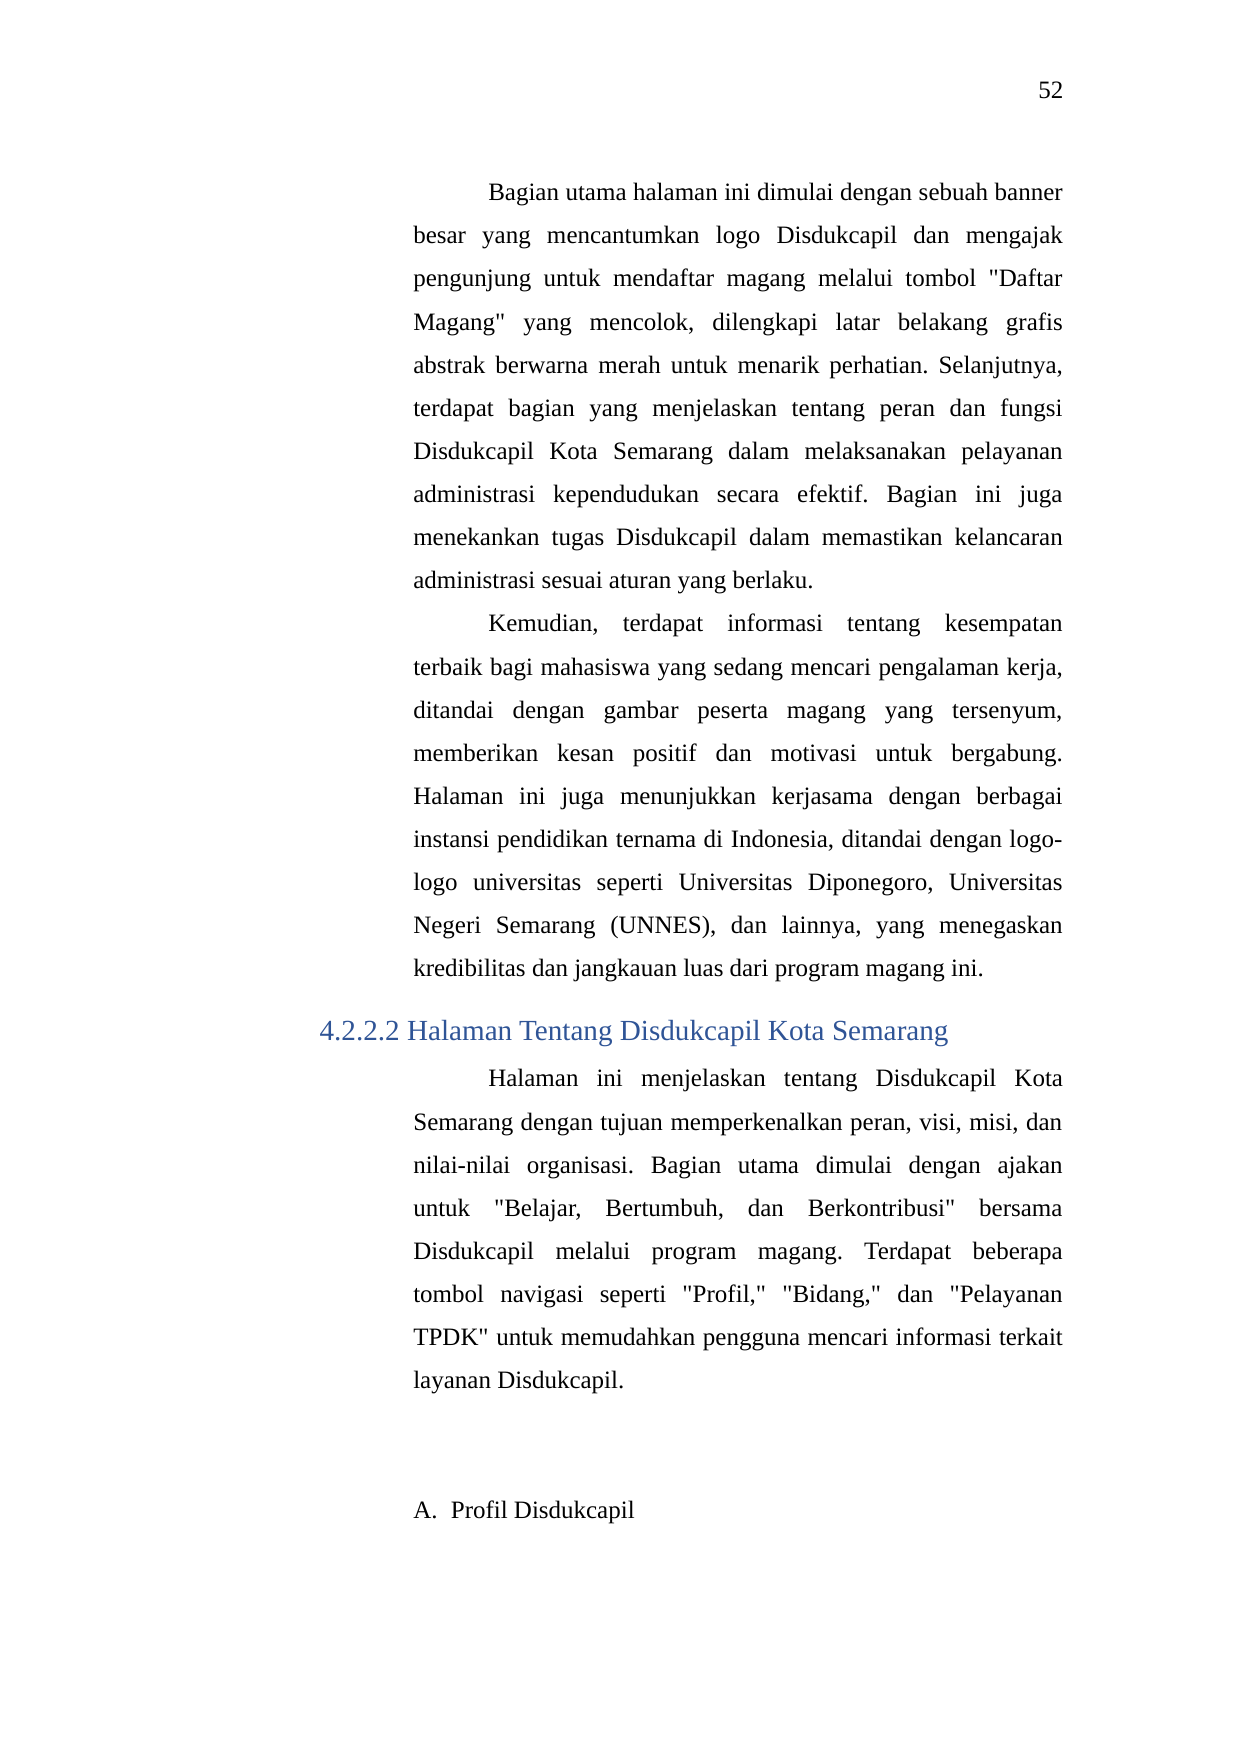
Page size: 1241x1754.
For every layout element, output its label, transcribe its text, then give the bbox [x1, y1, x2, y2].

list Halaman ini menjelaskan tentang Disdukcapil Kota Semarang dengan tujuan memperkenalkan peran, visi, misi, dan nilai-nilai organisasi. Bagian utama dimulai dengan ajakan untuk "Belajar, Bertumbuh, dan Berkontribusi" bersama Disdukcapil melalui program magang. Terdapat beberapa tombol navigasi seperti "Profil," "Bidang," dan "Pelayanan TPDK" untuk memudahkan pengguna mencari informasi terkait layanan Disdukcapil. [413, 1063, 1063, 1394]
list Profil Disdukcapil [413, 1495, 1063, 1523]
subtitle 4.2.2.2 Halaman Tentang Disdukcapil Kota Semarang [319, 1013, 1063, 1047]
list Kemudian, terdapat informasi tentang kesempatan terbaik bagi mahasiswa yang sedang mencari pengalaman kerja, ditandai dengan gambar peserta magang yang tersenyum, memberikan kesan positif dan motivasi untuk bergabung. Halaman ini juga menunjukkan kerjasama dengan berbagai instansi pendidikan ternama di Indonesia, ditandai dengan logo-logo universitas seperti Universitas Diponegoro, Universitas Negeri Semarang (UNNES), dan lainnya, yang menegaskan kredibilitas dan jangkauan luas dari program magang ini. [413, 608, 1063, 982]
list Bagian utama halaman ini dimulai dengan sebuah banner besar yang mencantumkan logo Disdukcapil dan mengajak pengunjung untuk mendaftar magang melalui tombol "Daftar Magang" yang mencolok, dilengkapi latar belakang grafis abstrak berwarna merah untuk menarik perhatian. Selanjutnya, terdapat bagian yang menjelaskan tentang peran dan fungsi Disdukcapil Kota Semarang dalam melaksanakan pelayanan administrasi kependudukan secara efektif. Bagian ini juga menekankan tugas Disdukcapil dalam memastikan kelancaran administrasi sesuai aturan yang berlaku. [413, 177, 1063, 594]
